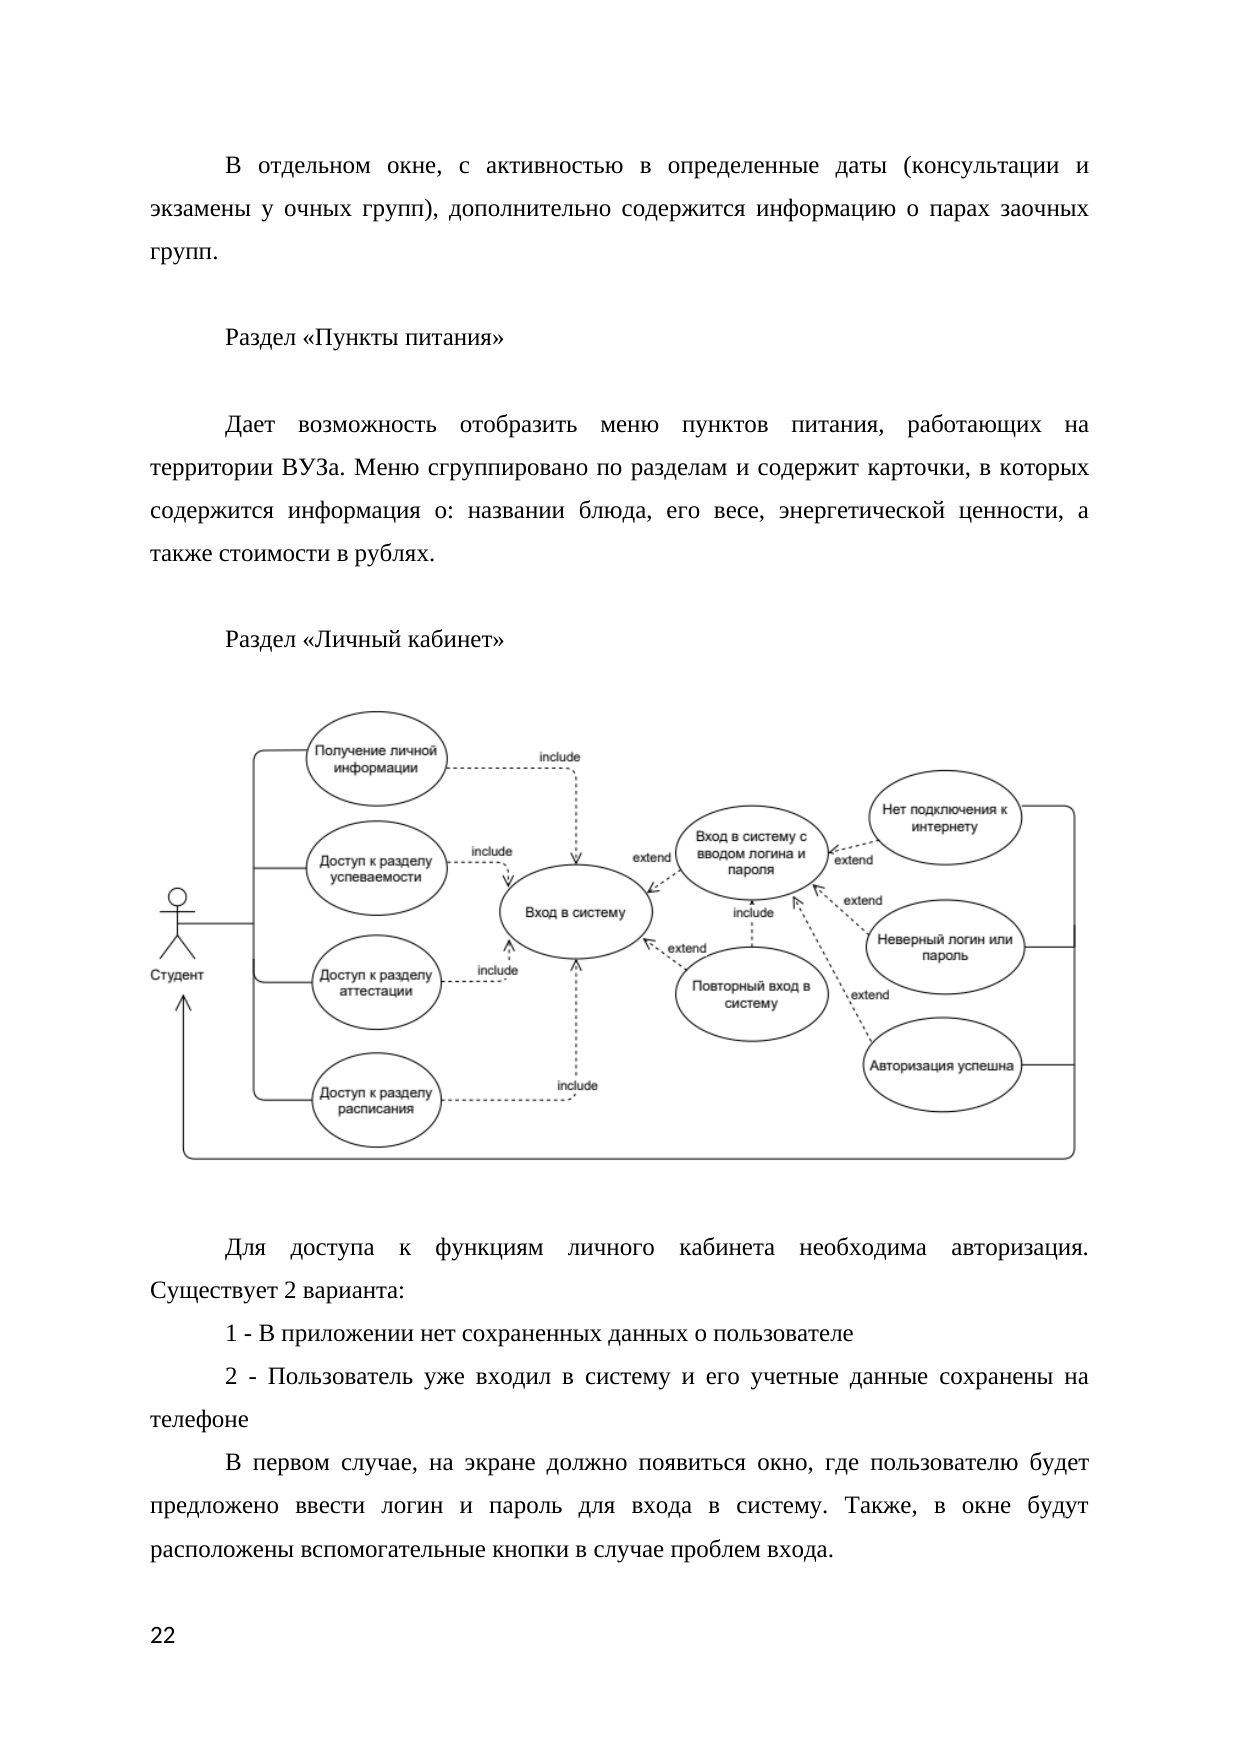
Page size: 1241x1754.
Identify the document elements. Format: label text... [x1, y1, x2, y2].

text 1 - В приложении нет сохраненных данных о пользователе [150, 1318, 1090, 1347]
text Раздел «Личный кабинет» [150, 624, 1090, 653]
text Для доступа к функциям личного кабинета необходима авторизация. Существует 2 варианта: [150, 1232, 1090, 1304]
text В отдельном окне, с активностью в определенные даты (консультации и экзамены у очных групп), дополнительно содержится информацию о парах заочных групп. [150, 150, 1090, 265]
text В первом случае, на экране должно появиться окно, где пользователю будет предложено ввести логин и пароль для входа в систему. Также, в окне будут расположены вспомогательные кнопки в случае проблем входа. [150, 1447, 1090, 1562]
text 2 - Пользователь уже входил в систему и его учетные данные сохранены на телефоне [150, 1361, 1090, 1433]
text Раздел «Пункты питания» [150, 322, 1090, 351]
text Дает возможность отобразить меню пунктов питания, работающих на территории ВУЗа. Меню сгруппировано по разделам и содержит карточки, в которых содержится информация о: названии блюда, его весе, энергетической ценности, а также стоимости в рублях. [150, 409, 1090, 567]
